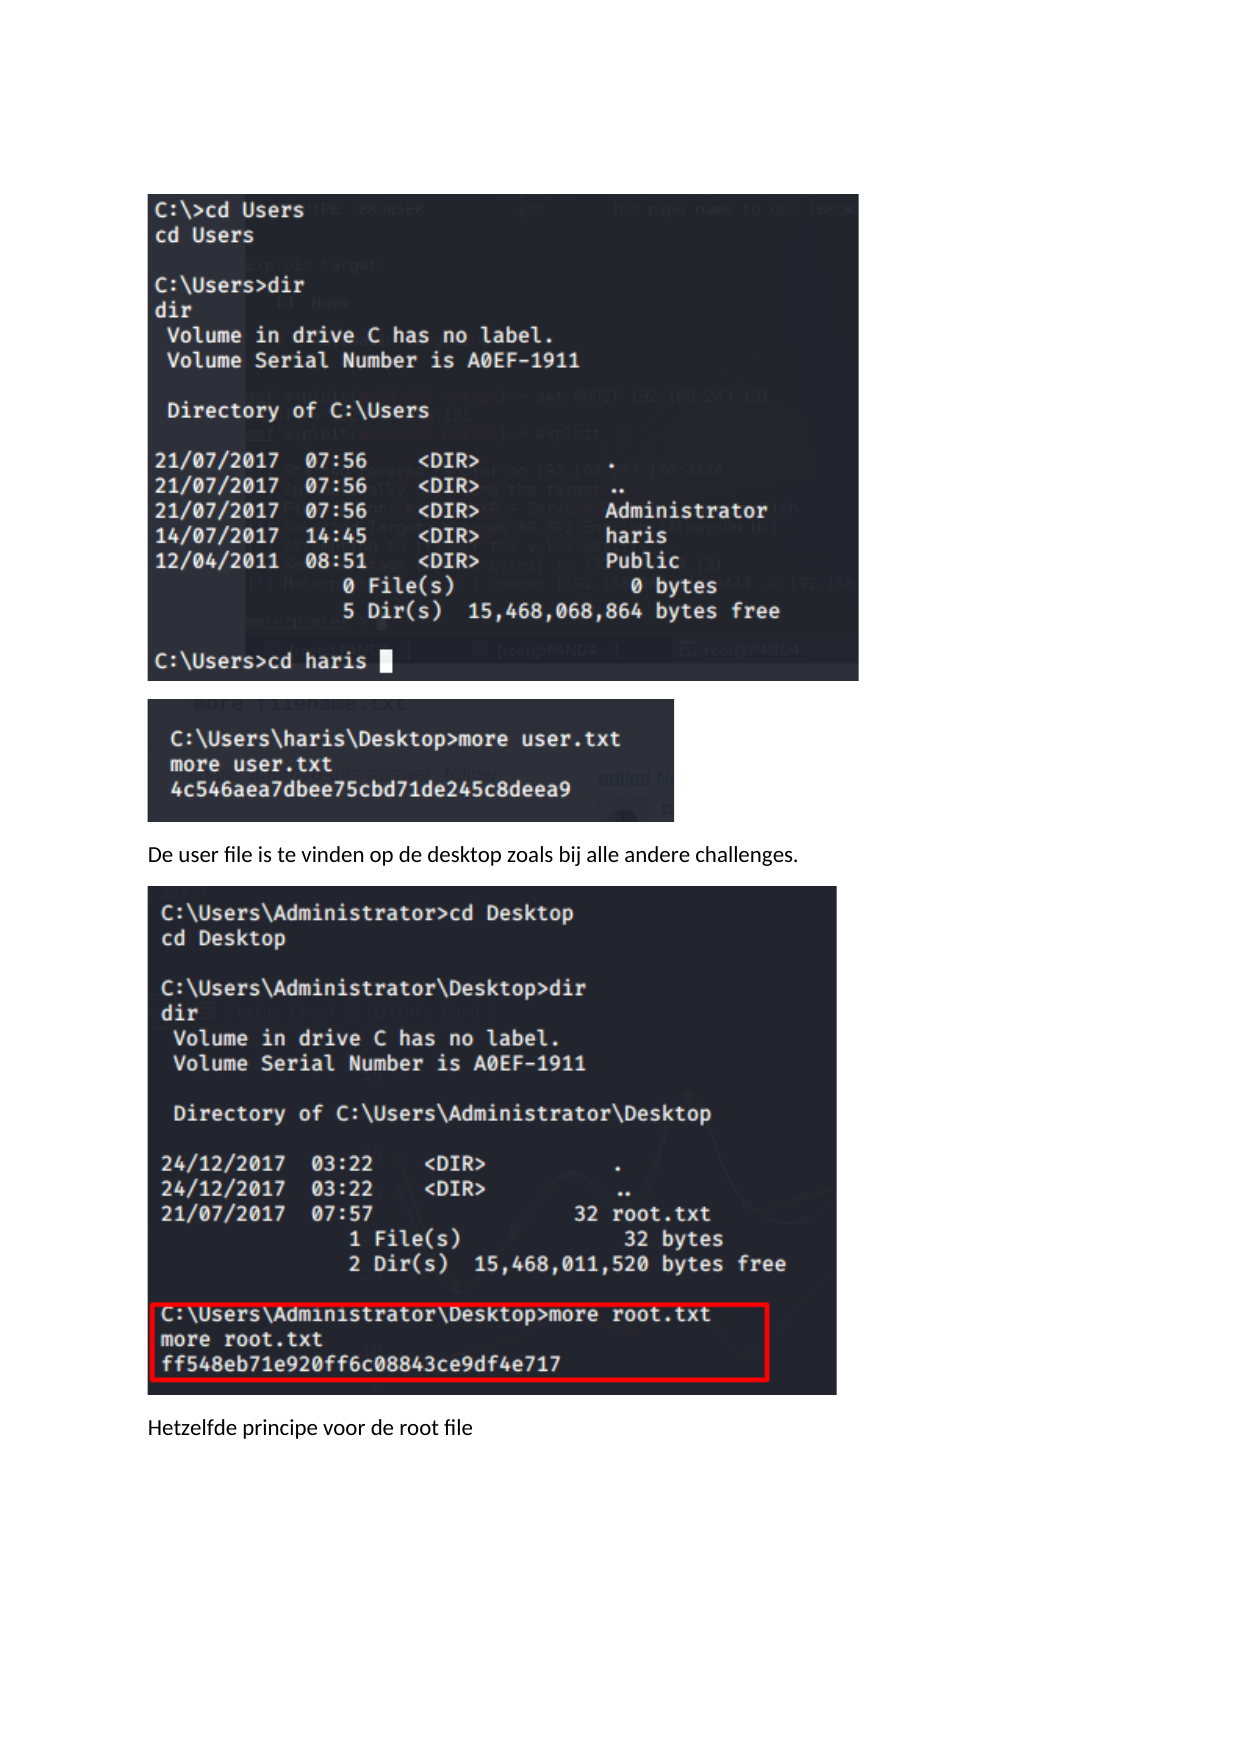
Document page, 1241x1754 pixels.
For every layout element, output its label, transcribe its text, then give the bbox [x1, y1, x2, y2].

picture [147, 886, 837, 1395]
text De user file is te vinden op de desktop zoals bij alle andere challenges. [148, 840, 1093, 868]
picture [147, 699, 675, 822]
picture [147, 194, 859, 681]
text Hetzelfde principe voor de root file [148, 1413, 1093, 1442]
